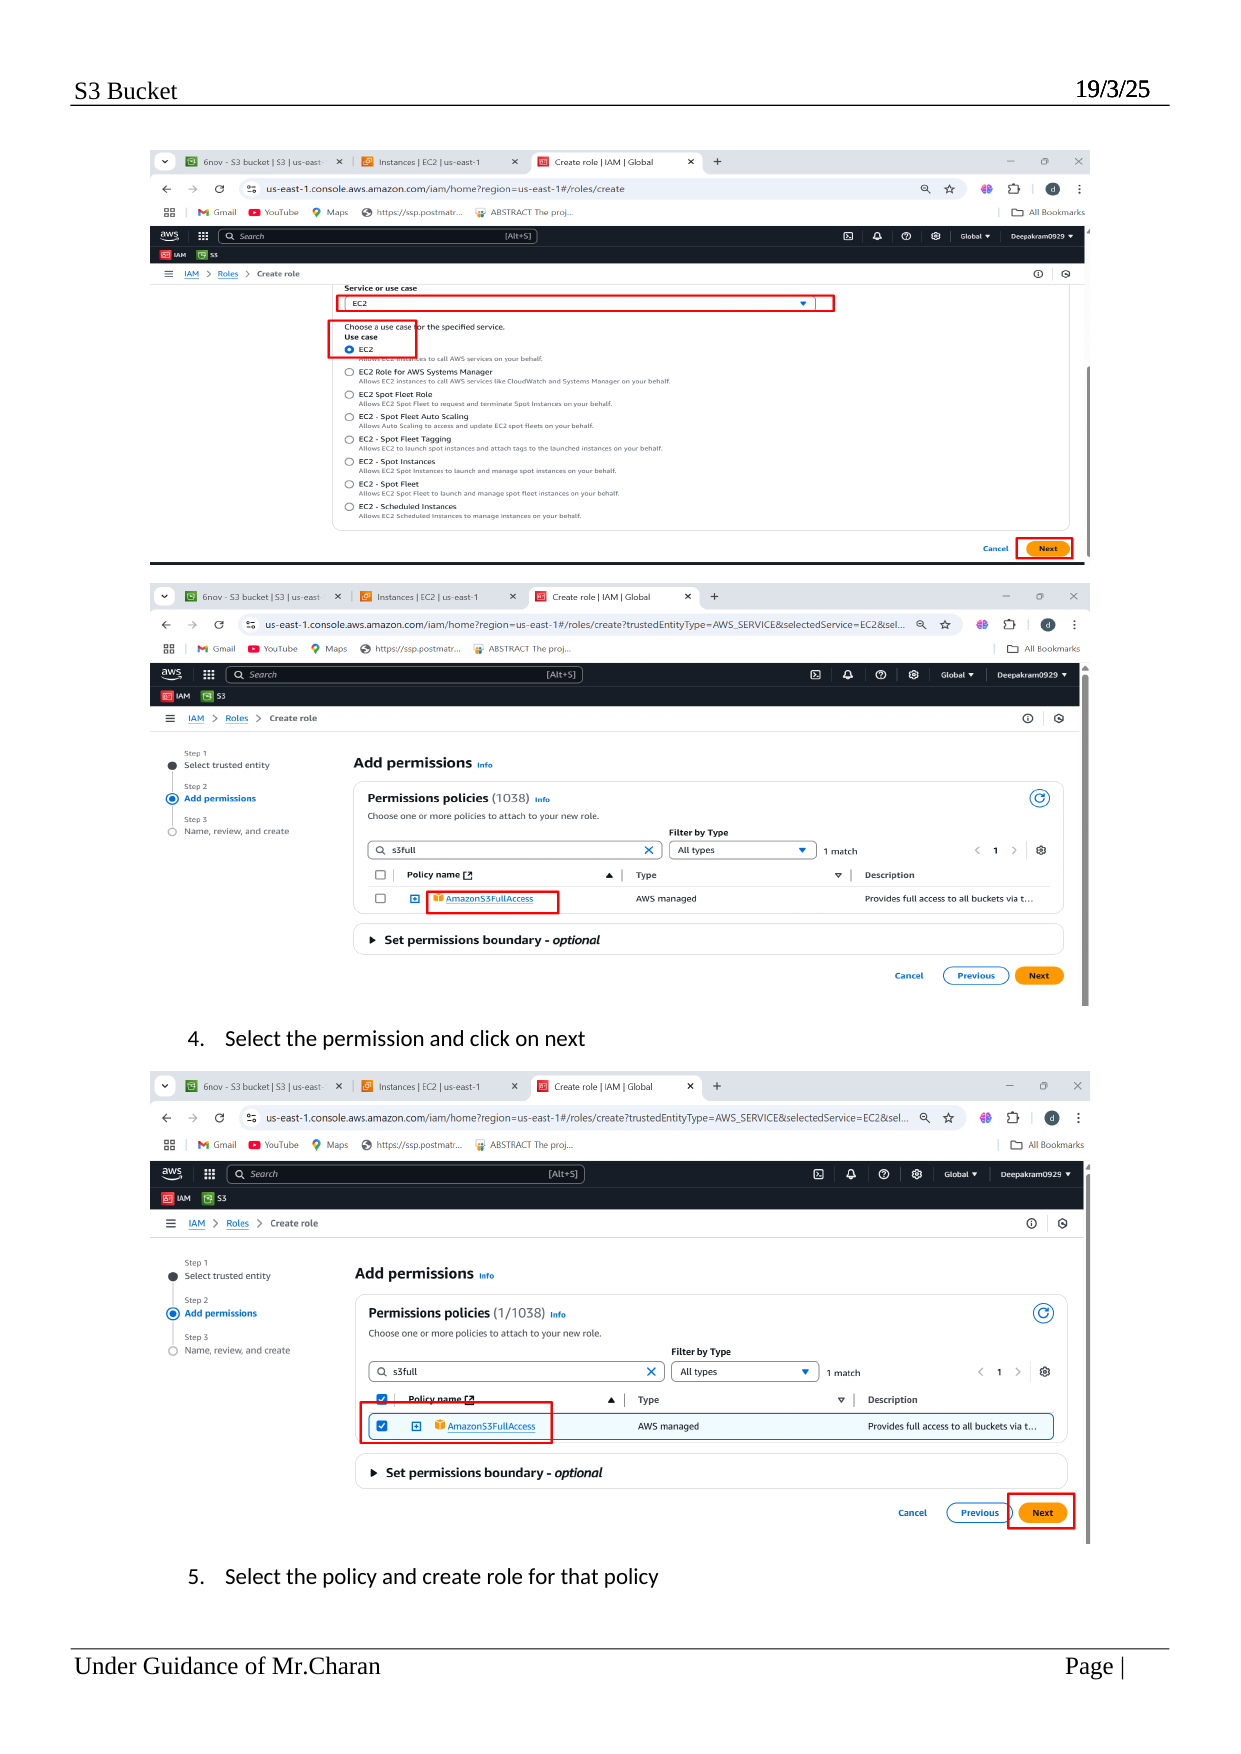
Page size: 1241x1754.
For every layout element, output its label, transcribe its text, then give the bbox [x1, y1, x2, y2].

picture [150, 583, 1090, 1006]
list Select the policy and create role for that policy [187, 1562, 1090, 1590]
picture [150, 150, 1090, 565]
list Select the permission and click on next [187, 1024, 1090, 1052]
picture [150, 1071, 1091, 1544]
